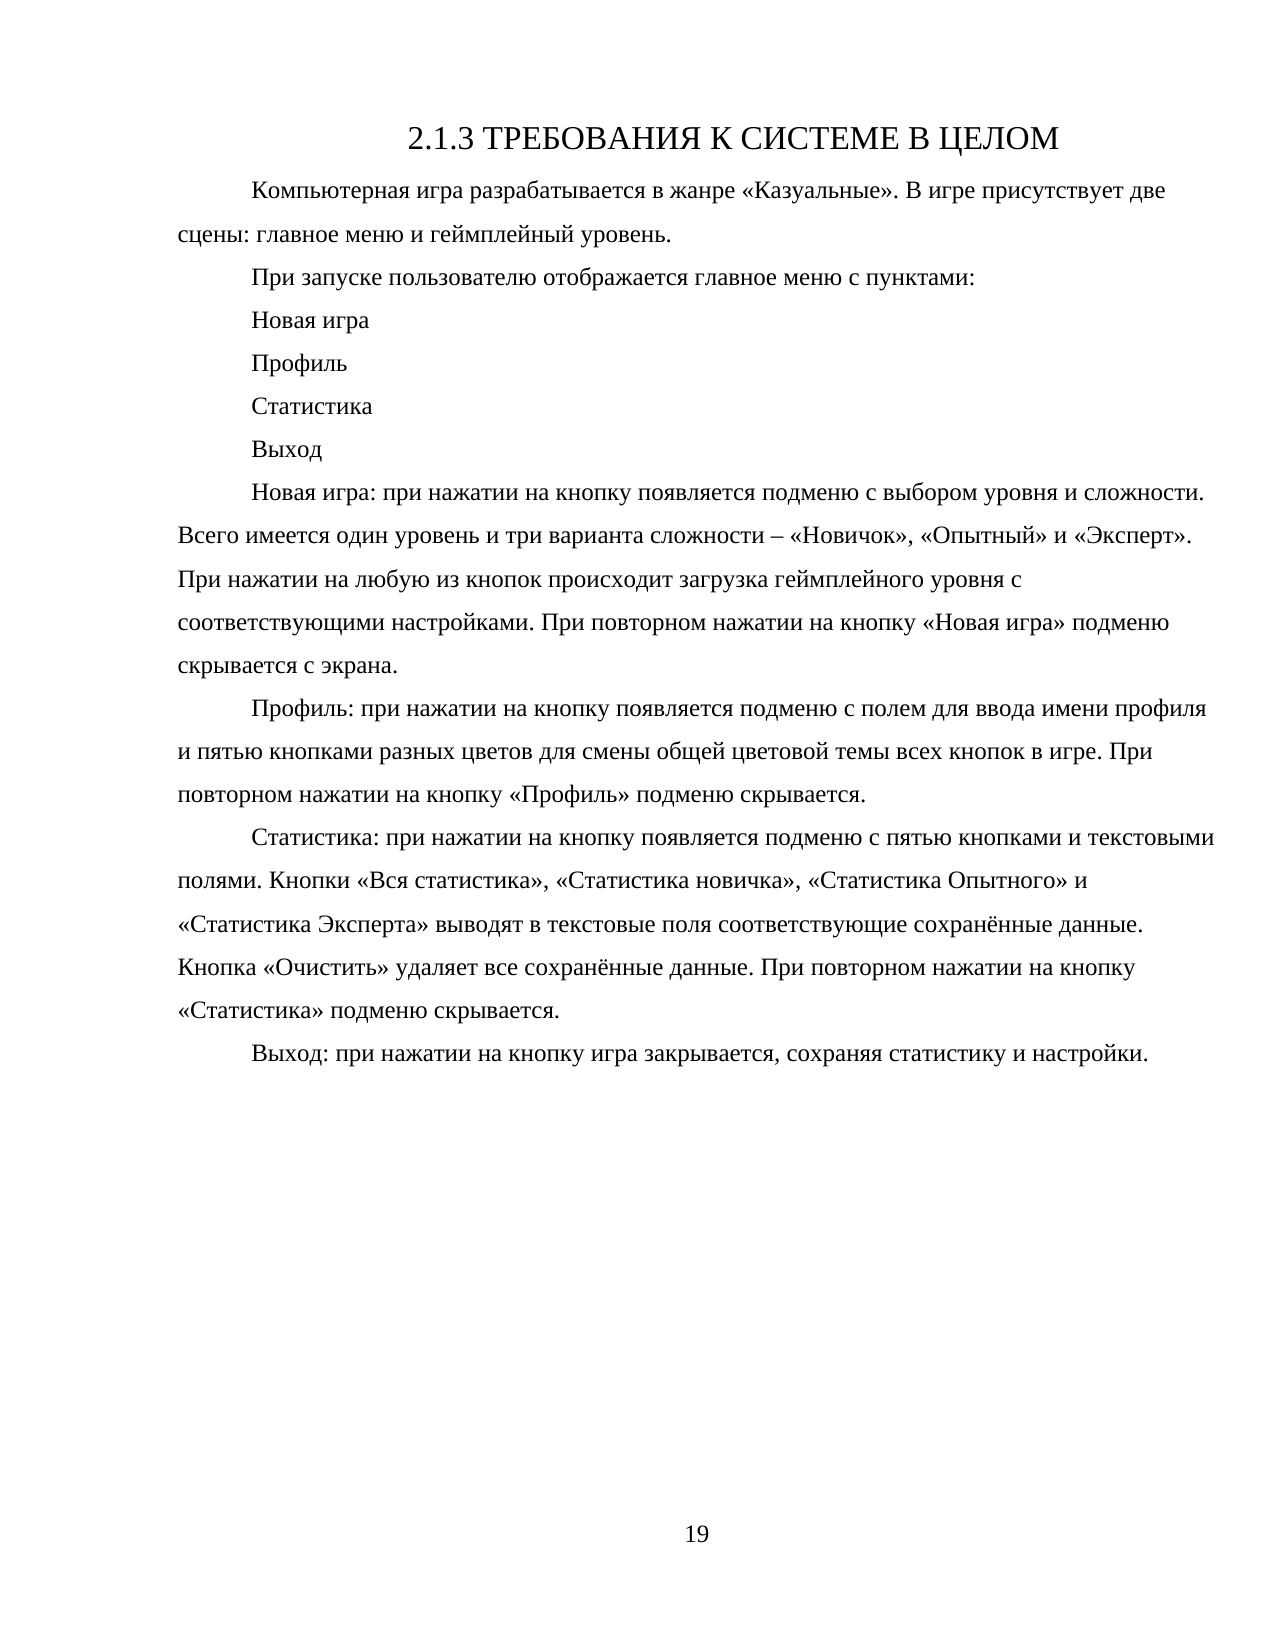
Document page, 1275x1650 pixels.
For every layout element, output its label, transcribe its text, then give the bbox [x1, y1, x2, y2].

text Выход [177, 434, 1216, 463]
text Статистика [177, 391, 1216, 420]
text Профиль [177, 348, 1216, 377]
text Профиль: при нажатии на кнопку появляется подменю с полем для ввода имени профиля и пятью кнопками разных цветов для смены общей цветовой темы всех кнопок в игре. При повторном нажатии на кнопку «Профиль» подменю скрывается. [177, 693, 1216, 808]
text Новая игра [177, 305, 1216, 334]
subtitle 2.1.3 ТРЕБОВАНИЯ К СИСТЕМЕ В ЦЕЛОМ [177, 118, 1216, 156]
text Компьютерная игра разрабатывается в жанре «Казуальные». В игре присутствует две сцены: главное меню и геймплейный уровень. [177, 176, 1216, 247]
text Новая игра: при нажатии на кнопку появляется подменю с выбором уровня и сложности. Всего имеется один уровень и три варианта сложности – «Новичок», «Опытный» и «Эксперт». При нажатии на любую из кнопок происходит загрузка геймплейного уровня с соответствующими настройками. При повторном нажатии на кнопку «Новая игра» подменю скрывается с экрана. [177, 477, 1216, 679]
text Статистика: при нажатии на кнопку появляется подменю с пятью кнопками и текстовыми полями. Кнопки «Вся статистика», «Статистика новичка», «Статистика Опытного» и «Статистика Эксперта» выводят в текстовые поля соответствующие сохранённые данные. Кнопка «Очистить» удаляет все сохранённые данные. При повторном нажатии на кнопку «Статистика» подменю скрывается. [177, 822, 1216, 1024]
text При запуске пользователю отображается главное меню с пунктами: [177, 262, 1216, 291]
text Выход: при нажатии на кнопку игра закрывается, сохраняя статистику и настройки. [177, 1038, 1216, 1067]
